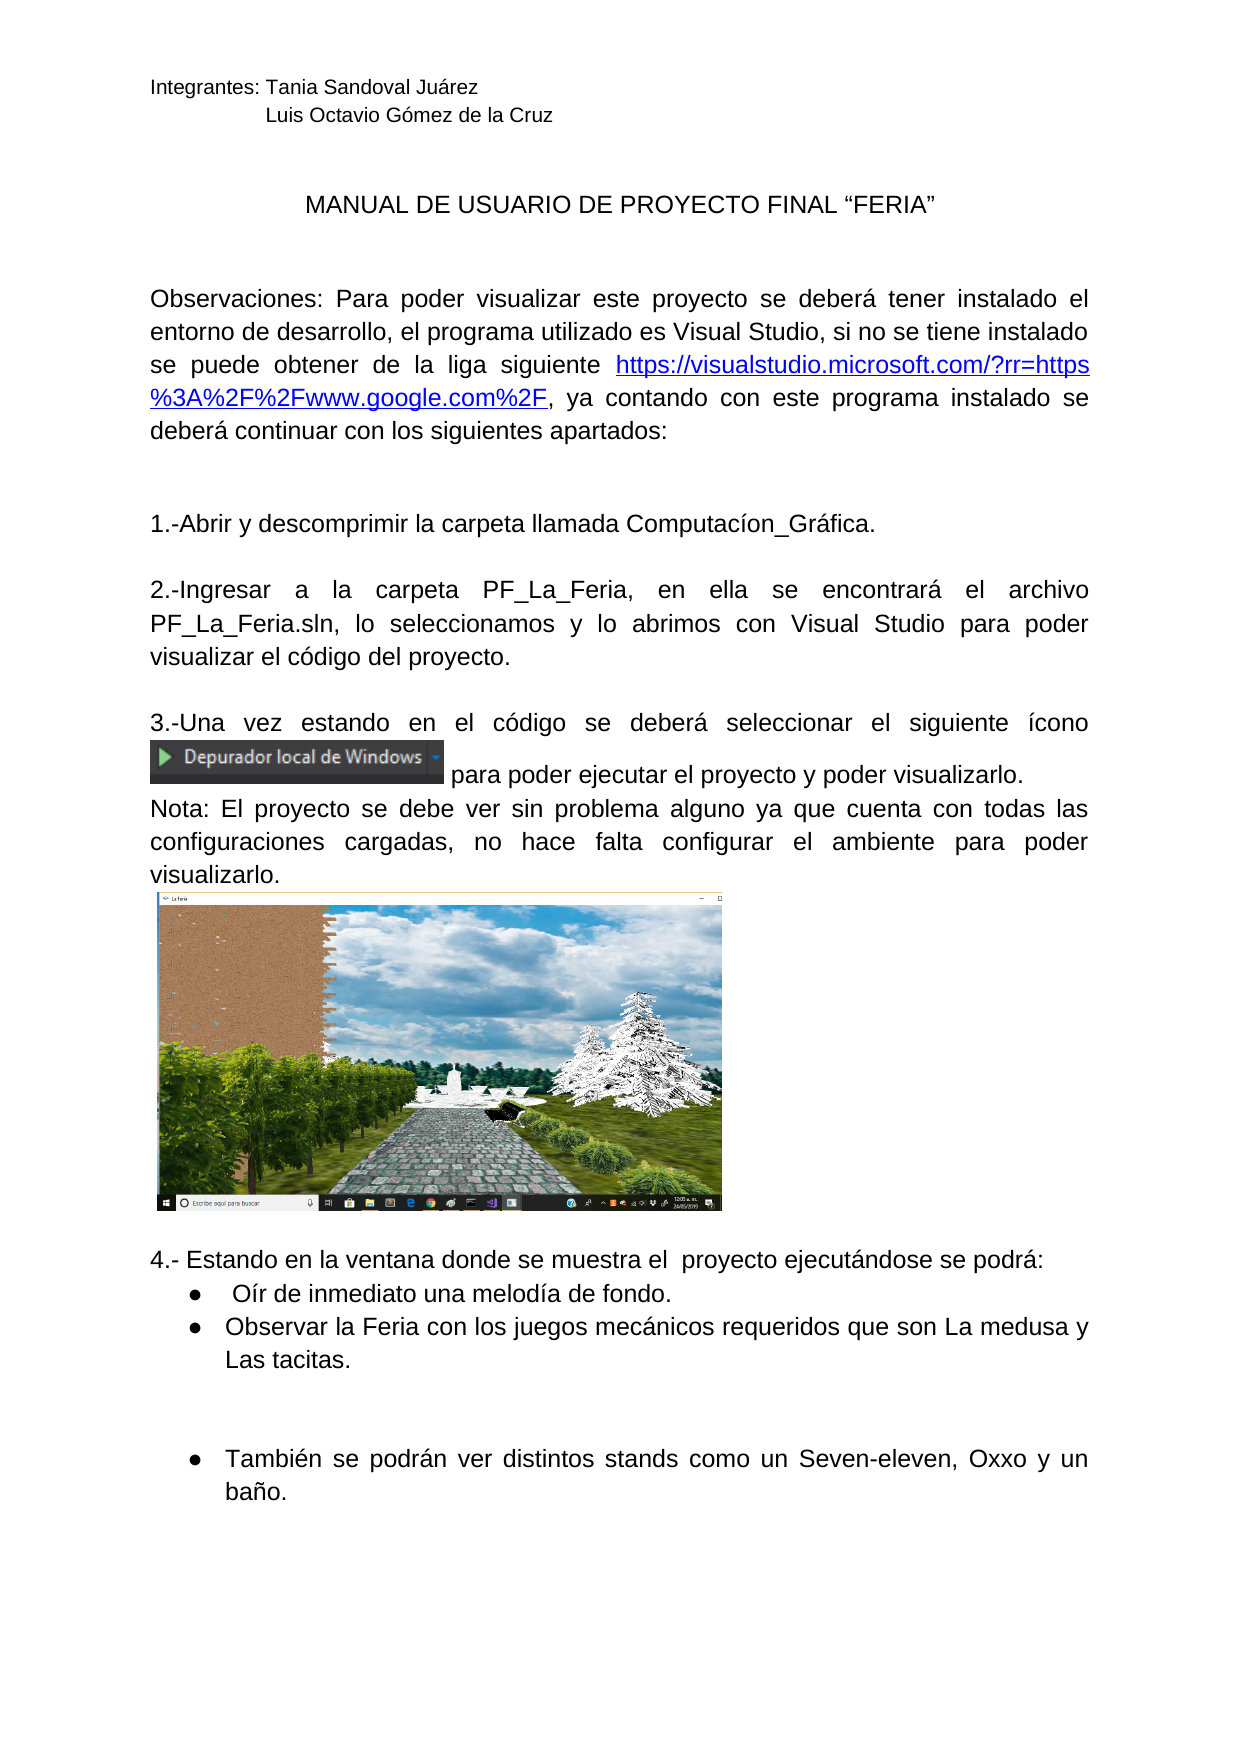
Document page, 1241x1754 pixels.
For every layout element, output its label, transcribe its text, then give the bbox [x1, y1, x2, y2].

text Observaciones: Para poder visualizar este proyecto se deberá tener instalado el entorno de desarrollo, el programa utilizado es Visual Studio, si no se tiene instalado se puede obtener de la liga siguiente https://visualstudio.microsoft.com/?rr=https%3A%2F%2Fwww.google.com%2F, ya contando con este programa instalado se deberá continuar con los siguientes apartados: [150, 284, 1090, 445]
text Nota: El proyecto se debe ver sin problema alguno ya que cuenta con todas las configuraciones cargadas, no hace falta configurar el ambiente para poder visualizarlo. [150, 793, 1090, 888]
list También se podrán ver distintos stands como un Seven-eleven, Oxxo y un baño. [187, 1444, 1090, 1505]
picture [157, 892, 722, 1211]
text 1.-Abrir y descomprimir la carpeta llamada Computacíon_Gráfica. [150, 509, 1090, 538]
picture [150, 740, 444, 784]
list Observar la Feria con los juegos mecánicos requeridos que son La medusa y Las tacitas. [187, 1312, 1090, 1373]
text 3.-Una vez estando en el código se deberá seleccionar el siguiente ícono para poder ejecutar el proyecto y poder visualizarlo. [150, 708, 1090, 789]
list Oír de inmediato una melodía de fondo. [187, 1278, 1090, 1307]
text 2.-Ingresar a la carpeta PF_La_Feria, en ella se encontrará el archivo PF_La_Feria.sln, lo seleccionamos y lo abrimos con Visual Studio para poder visualizar el código del proyecto. [150, 576, 1090, 670]
text MANUAL DE USUARIO DE PROYECTO FINAL “FERIA” [150, 191, 1090, 219]
text 4.- Estando en la ventana donde se muestra el proyecto ejecutándose se podrá: [150, 1246, 1090, 1274]
